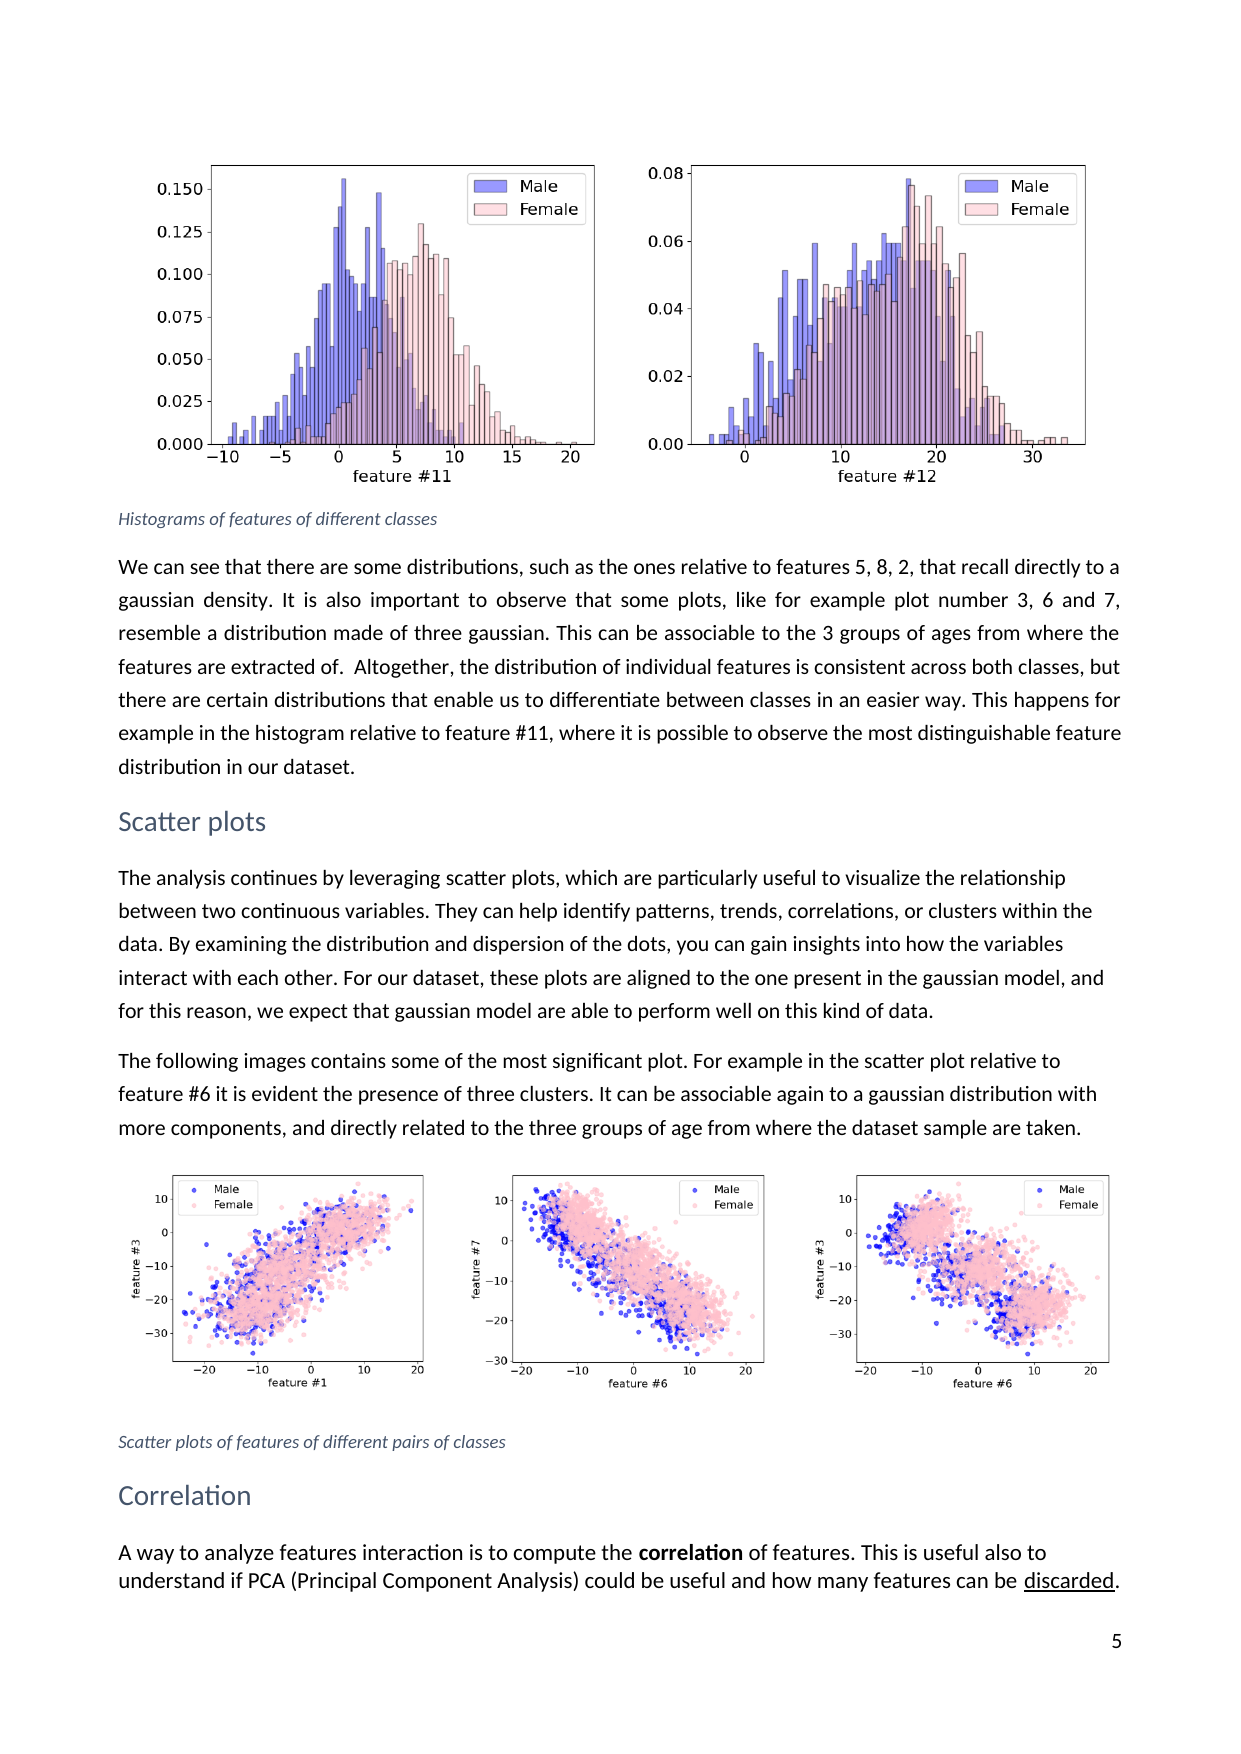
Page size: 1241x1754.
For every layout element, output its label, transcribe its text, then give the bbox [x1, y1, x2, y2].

text The analysis continues by leveraging scatter plots, which are particularly useful to visualize the relationship between two continuous variables. They can help identify patterns, trends, correlations, or clusters within the data. By examining the distribution and dispersion of the dots, you can gain insights into how the variables interact with each other. For our dataset, these plots are aligned to the one present in the gaussian model, and for this reason, we expect that gaussian model are able to perform well on this kind of data. [118, 864, 1122, 1024]
picture [460, 1163, 775, 1401]
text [118, 1538, 1122, 1594]
picture [804, 1163, 1120, 1401]
text The following images contains some of the most significant plot. For example in the scatter plot relative to feature #6 it is evident the presence of three clusters. It can be associable again to a gaussian distribution with more components, and directly related to the three groups of age from where the dataset sample are taken. [118, 1047, 1122, 1141]
text We can see that there are some distributions, such as the ones relative to features 5, 8, 2, that recall directly to a gaussian density. It is also important to observe that some plots, like for example plot number 3, 6 and 7, resemble a distribution made of three gaussian. This can be associable to the 3 groups of ages from where the features are extracted of. Altogether, the distribution of individual features is consistent across both classes, but there are certain distributions that enable us to differentiate between classes in an easier way. This happens for example in the histogram relative to feature #11, where it is possible to observe the most distinguishable feature distribution in our dataset. [118, 553, 1122, 779]
picture [138, 147, 611, 502]
subtitle Correlation [118, 1477, 1122, 1512]
subtitle Scatter plots [118, 803, 1122, 838]
picture [120, 1163, 436, 1400]
picture [629, 147, 1102, 502]
